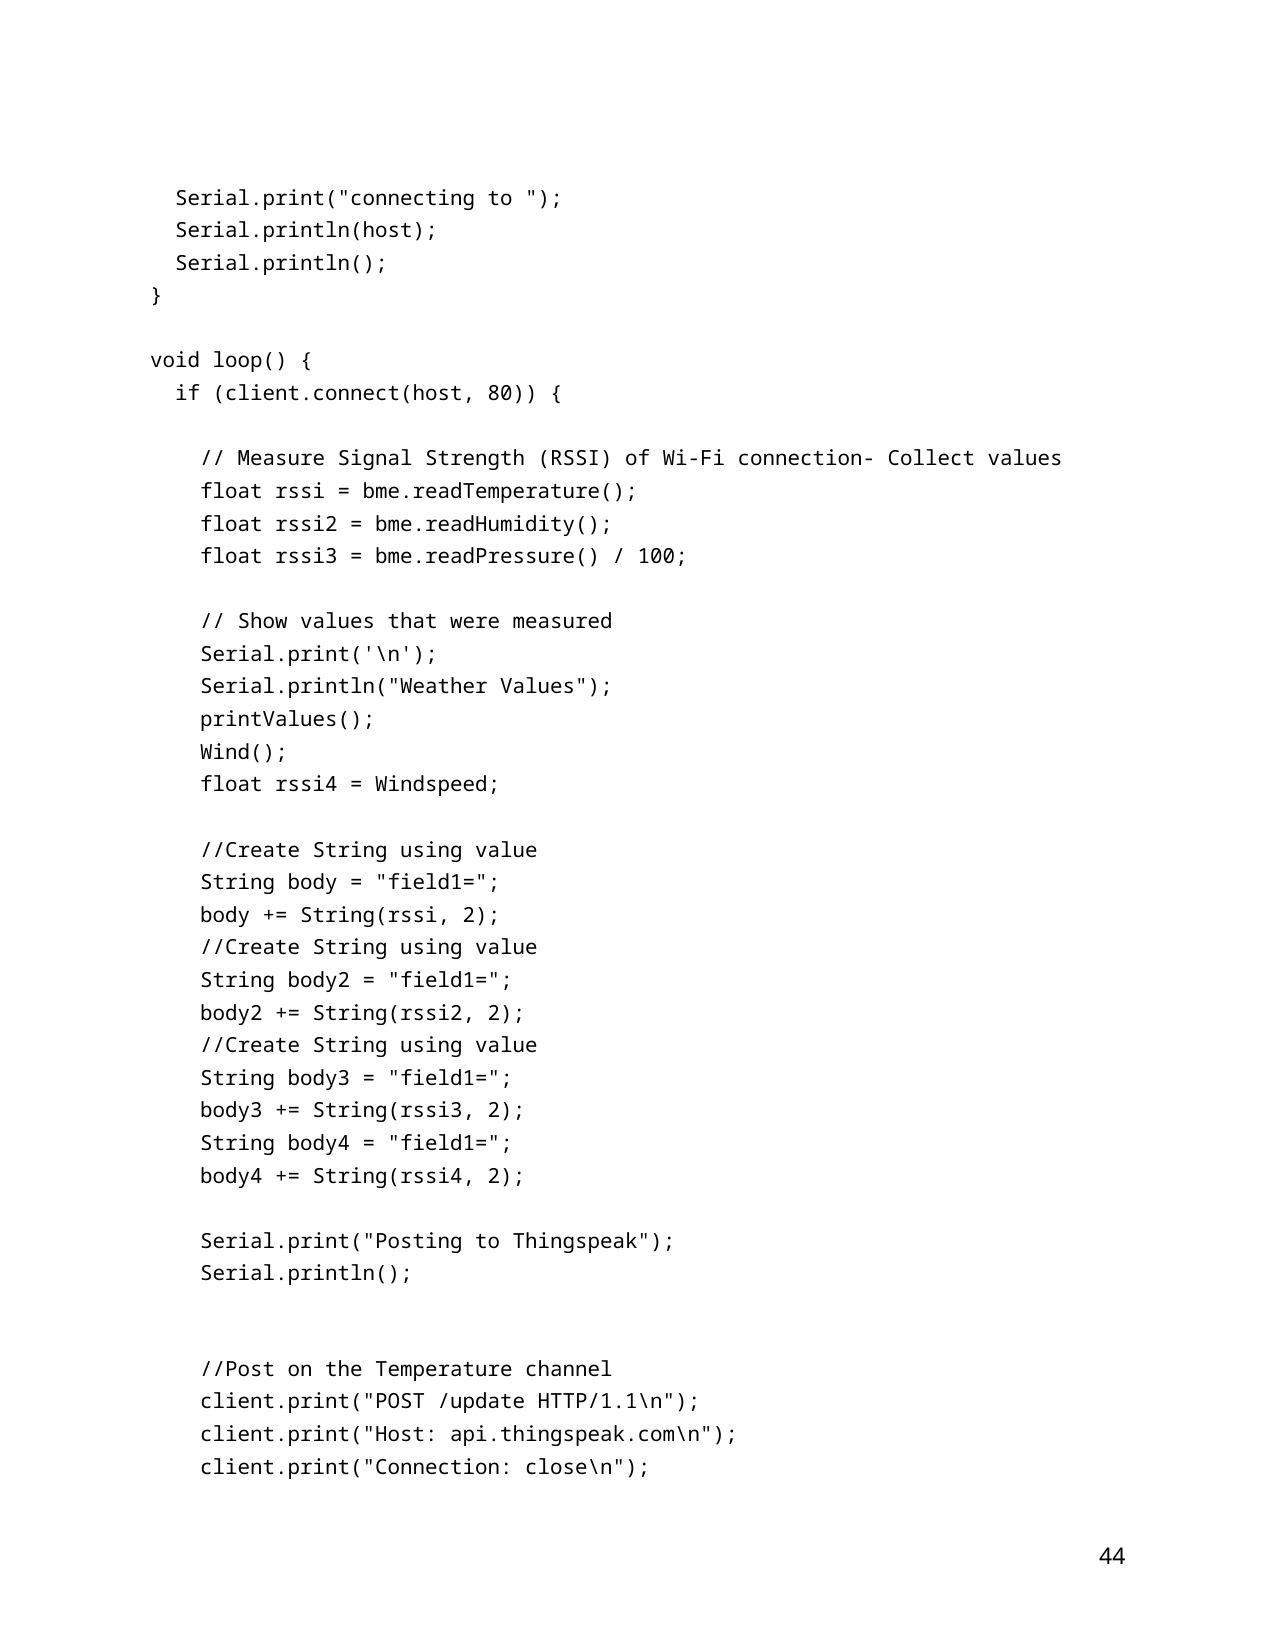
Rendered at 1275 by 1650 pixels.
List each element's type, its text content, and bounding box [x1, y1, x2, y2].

text String body4 = "field1="; [150, 1128, 1125, 1157]
text float rssi4 = Windspeed; [150, 769, 1125, 798]
text //Create String using value [150, 1030, 1125, 1059]
text String body3 = "field1="; [150, 1063, 1125, 1091]
text Serial.print('\n'); [150, 639, 1125, 667]
text float rssi2 = bme.readHumidity(); [150, 509, 1125, 537]
text if (client.connect(host, 80)) { [150, 378, 1125, 407]
text Serial.println(); [150, 248, 1125, 276]
text float rssi3 = bme.readPressure() / 100; [150, 541, 1125, 570]
text float rssi = bme.readTemperature(); [150, 476, 1125, 504]
text body2 += String(rssi2, 2); [150, 998, 1125, 1026]
text Serial.println(); [150, 1258, 1125, 1287]
text body4 += String(rssi4, 2); [150, 1161, 1125, 1189]
text client.print("Host: api.thingspeak.com\n"); [150, 1419, 1125, 1448]
text printValues(); [150, 704, 1125, 733]
text Wind(); [150, 737, 1125, 765]
text } [150, 280, 1125, 309]
text String body = "field1="; [150, 867, 1125, 896]
text client.print("POST /update HTTP/1.1\n"); [150, 1387, 1125, 1415]
text body += String(rssi, 2); [150, 900, 1125, 928]
text client.print("Connection: close\n"); [150, 1452, 1125, 1480]
text Serial.print("connecting to "); [150, 183, 1125, 211]
text body3 += String(rssi3, 2); [150, 1096, 1125, 1124]
text Serial.println(host); [150, 215, 1125, 244]
text //Post on the Temperature channel [150, 1354, 1125, 1382]
text //Create String using value [150, 835, 1125, 863]
text // Show values that were measured [150, 606, 1125, 635]
text Serial.print("Posting to Thingspeak"); [150, 1226, 1125, 1254]
text Serial.println("Weather Values"); [150, 672, 1125, 700]
text String body2 = "field1="; [150, 965, 1125, 993]
text void loop() { [150, 346, 1125, 374]
text // Measure Signal Strength (RSSI) of Wi-Fi connection- Collect values [150, 443, 1125, 472]
text //Create String using value [150, 932, 1125, 961]
